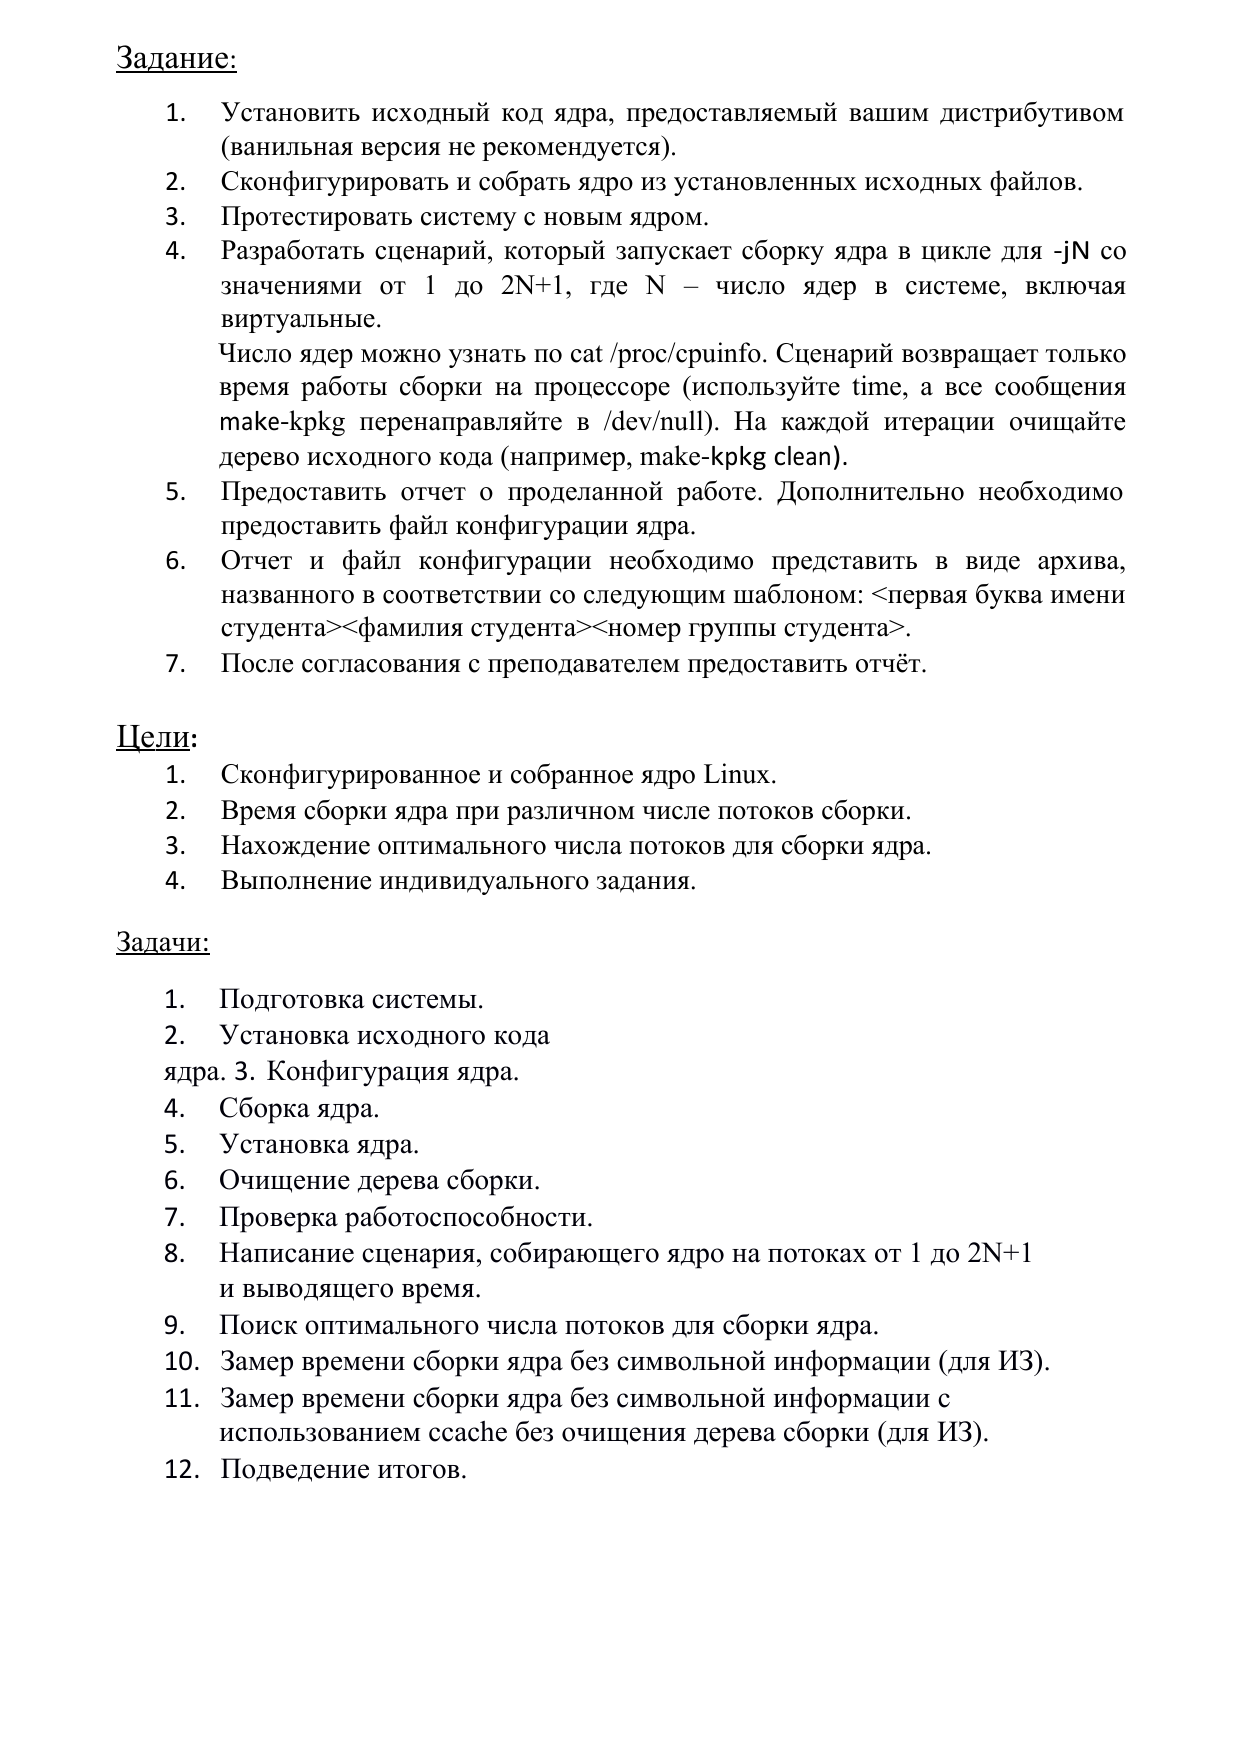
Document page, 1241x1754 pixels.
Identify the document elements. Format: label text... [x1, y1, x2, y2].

text 6. Отчет и файл конфигурации необходимо представить в виде архива, названного в соответствии со следующим шаблоном: <первая буква имени студента><фамилия студента><номер группы студента>. [165, 542, 1126, 642]
text 4. Разработать сценарий, который запускает сборку ядра в цикле для -jN со значениями от 1 до 2N+1, где N – число ядер в системе, включая виртуальные. [165, 232, 1127, 333]
text 2. Установка исходного кода ядра. 3. Конфигурация ядра. [163, 1016, 614, 1088]
text Задачи: [116, 923, 1154, 958]
text 4. Сборка ядра. [163, 1089, 1154, 1124]
text 7. После согласования с преподавателем предоставить отчёт. [165, 644, 1154, 679]
text 9. Поиск оптимального числа потоков для сборки ядра. [163, 1306, 1154, 1341]
text 1. Установить исходный код ядра, предоставляемый вашим дистрибутивом (ванильная версия не рекомендуется). [165, 94, 1131, 161]
text 1. Подготовка системы. [163, 980, 1154, 1015]
text 8. Написание сценария, собирающего ядро на потоках от 1 до 2N+1 и выводящего время. [163, 1234, 1034, 1304]
text Цели: [116, 716, 1154, 754]
text Задание: [116, 38, 1154, 76]
text 6. Очищение дерева сборки. [163, 1161, 1154, 1197]
text 7. Проверка работоспособности. [163, 1198, 1154, 1233]
text 5. Предоставить отчет о проделанной работе. Дополнительно необходимо предоставить файл конфигурации ядра. [165, 473, 1131, 540]
text 2. Время сборки ядра при различном числе потоков сборки. 3. Нахождение оптимального числа потоков для сборки ядра. 4. Выполнение индивидуального задания. [165, 792, 939, 896]
text 5. Установка ядра. [163, 1125, 1154, 1161]
text 10. Замер времени сборки ядра без символьной информации (для ИЗ). [163, 1342, 1154, 1378]
text 1. Сконфигурированное и собранное ядро Linux. [165, 757, 1154, 791]
text 12. Подведение итогов. [163, 1450, 1154, 1486]
text 2. Сконфигурировать и собрать ядро из установленных исходных файлов. 3. Протестировать систему с новым ядром. [165, 163, 1091, 232]
text Число ядер можно узнать по cat /proc/cpuinfo. Сценарий возвращает только время работы сборки на процессоре (используйте time, а все сообщения make-kpkg перенаправляйте в /dev/null). На каждой итерации очищайте дерево исходного кода (например, make-kpkg clean). [218, 336, 1127, 472]
text 11. Замер времени сборки ядра без символьной информации с использованием ccache без очищения дерева сборки (для ИЗ). [163, 1379, 1132, 1448]
